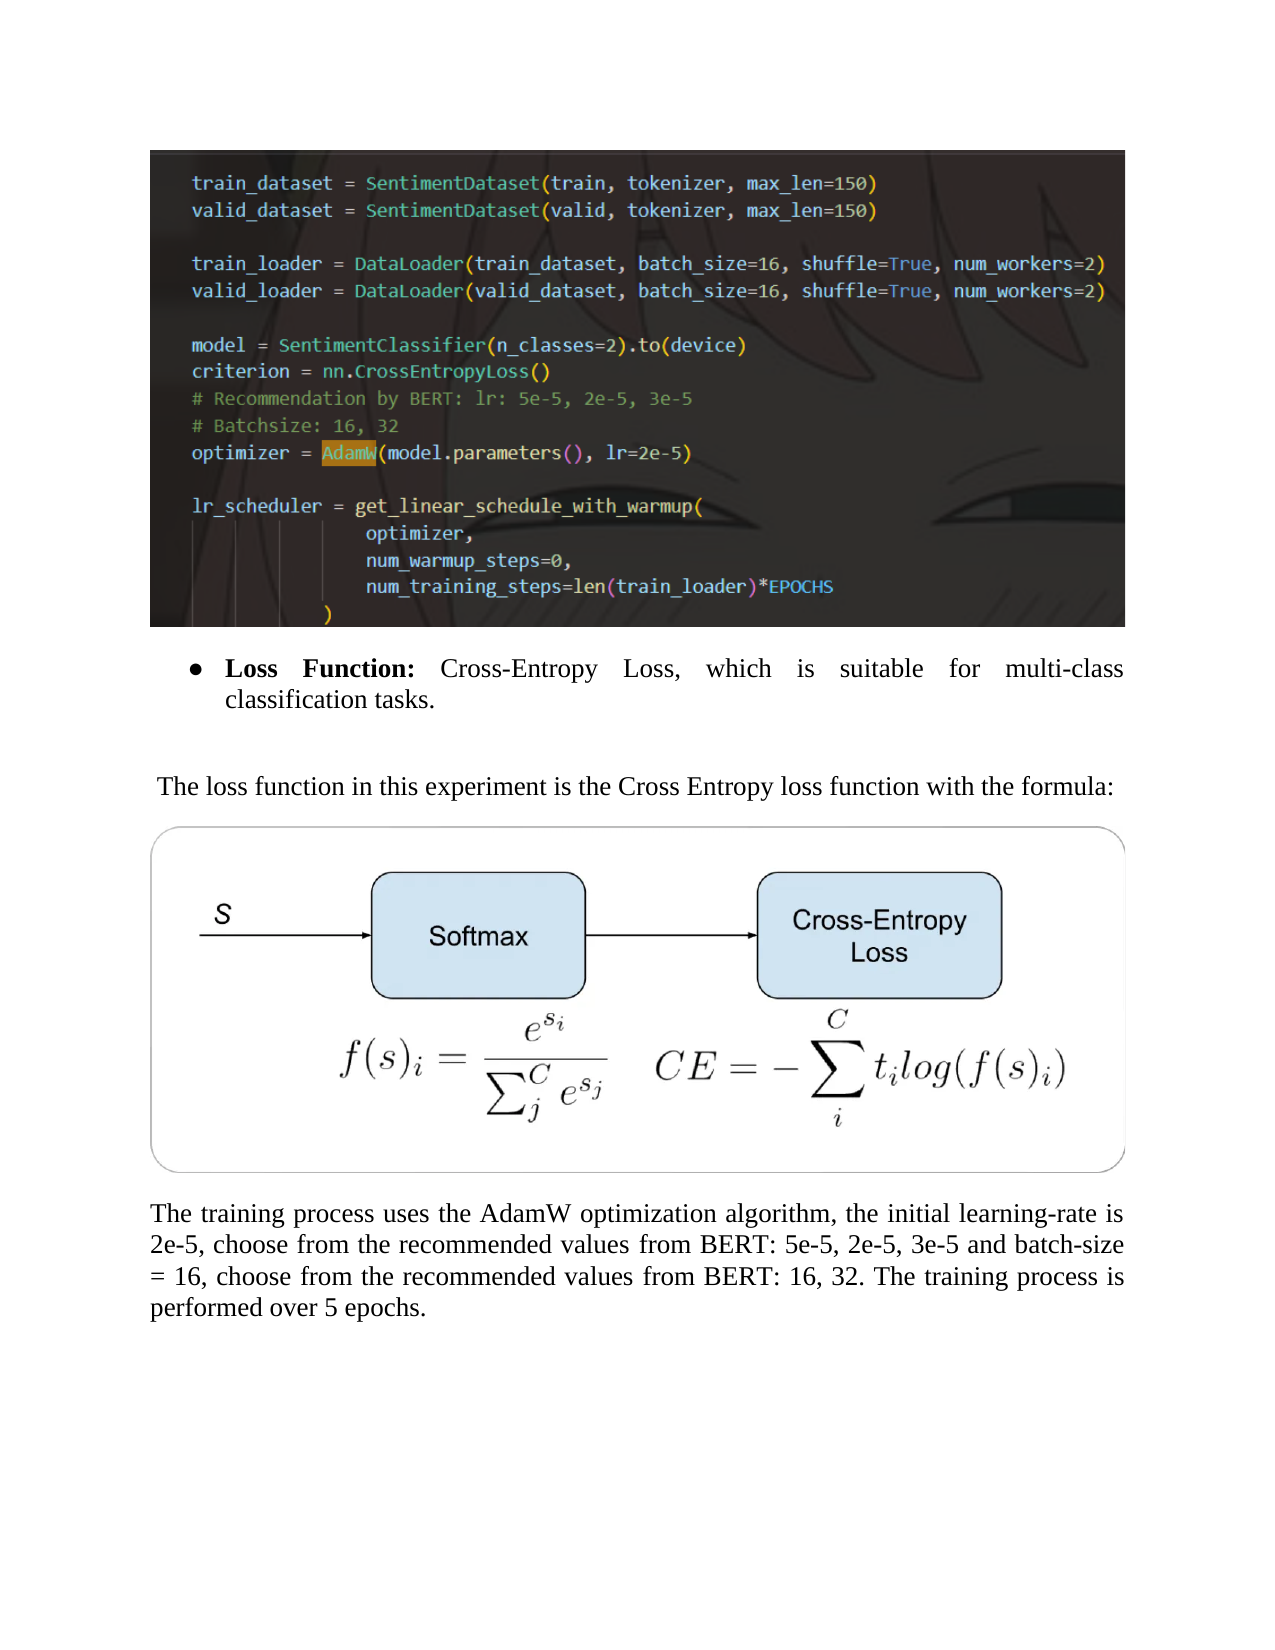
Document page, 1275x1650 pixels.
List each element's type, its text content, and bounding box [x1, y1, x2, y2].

picture [150, 150, 1125, 627]
picture [150, 826, 1125, 1173]
text The loss function in this experiment is the Cross Entropy loss function with the formula: [150, 739, 1125, 802]
text The training process uses the AdamW optimization algorithm, the initial learning-rate is 2e-5, choose from the recommended values ​​from BERT: 5e-5, 2e-5, 3e-5 and batch-size = 16, choose from the recommended values ​​from BERT: 16, 32. The training process is performed over 5 epochs. [150, 1197, 1125, 1322]
list Loss Function: Cross-Entropy Loss, which is suitable for multi-class classification tasks. [187, 652, 1125, 714]
